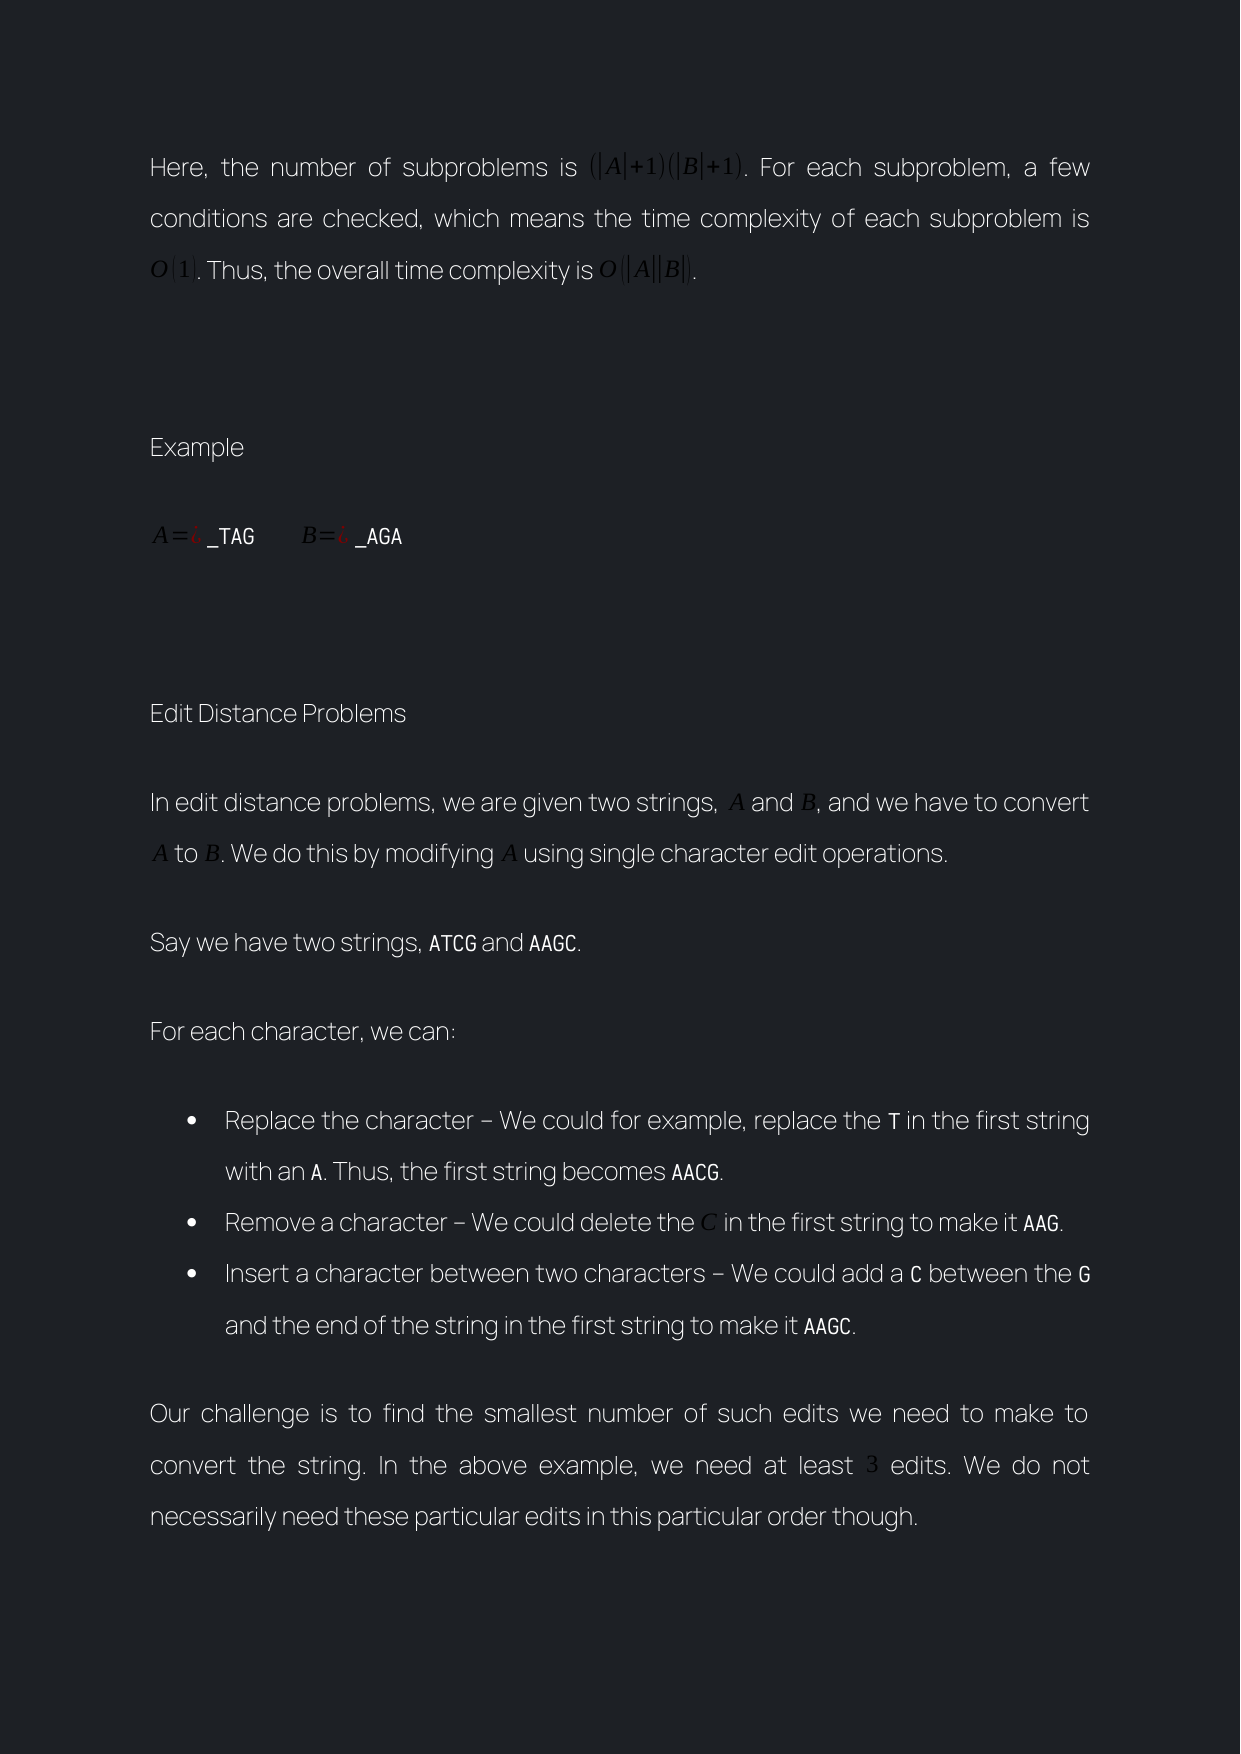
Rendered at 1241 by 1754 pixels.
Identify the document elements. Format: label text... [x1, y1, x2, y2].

text In edit distance problems, we are given two strings, and , and we have to convert to . We do this by modifying using single character edit operations. [150, 785, 1090, 870]
subtitle Edit Distance Problems [150, 696, 1090, 730]
subtitle Example [150, 430, 1090, 464]
text _TAG _AGA [150, 519, 1090, 553]
list Remove a character – We could delete the in the first string to make it AAG. [187, 1205, 1090, 1239]
text For each character, we can: [150, 1014, 1090, 1048]
text Our challenge is to find the smallest number of such edits we need to make to convert the string. In the above example, we need at least edits. We do not necessarily need these particular edits in this particular order though. [150, 1396, 1090, 1533]
list Replace the character – We could for example, replace the T in the first string with an A. Thus, the first string becomes AACG. [187, 1102, 1090, 1188]
text Here, the number of subproblems is . For each subproblem, a few conditions are checked, which means the time complexity of each subproblem is . Thus, the overall time complexity is . [150, 150, 1090, 287]
text Say we have two strings, ATCG and AAGC. [150, 925, 1090, 959]
list Insert a character between two characters – We could add a C between the G and the end of the string in the first string to make it AAGC. [187, 1256, 1090, 1342]
